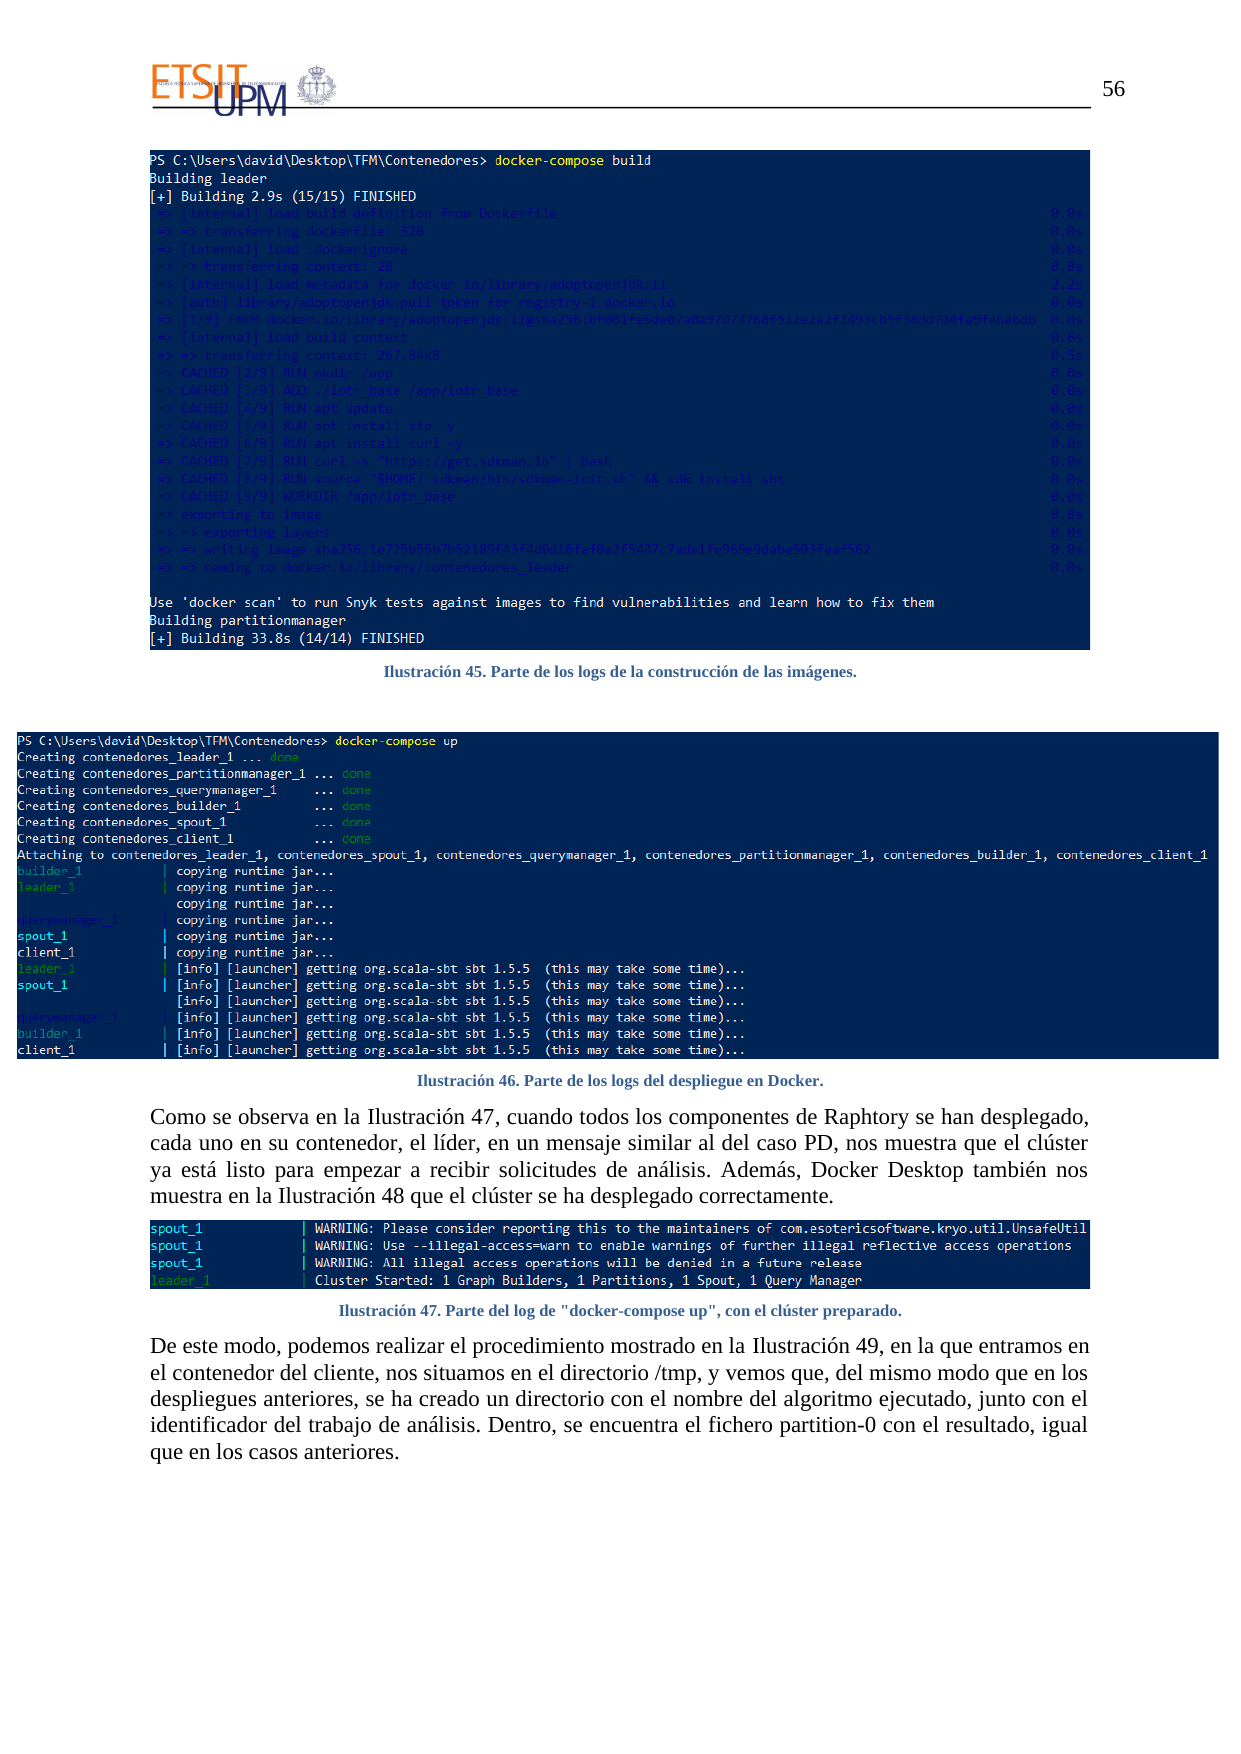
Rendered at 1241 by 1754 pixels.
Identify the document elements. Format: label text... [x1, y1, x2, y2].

picture [17, 732, 1219, 1059]
picture [151, 63, 338, 117]
picture [150, 1220, 1091, 1289]
text De este modo, podemos realizar el procedimiento mostrado en la Ilustración 47, en la que entramos en el contenedor del cliente, nos situamos en el directorio /tmp, y vemos que, del mismo modo que en los despliegues anteriores, se ha creado un directorio con el nombre del algoritmo ejecutado, junto con el identificador del trabajo de análisis. Dentro, se encuentra el fichero partition-0 con el resultado, igual que en los casos anteriores. [150, 1332, 1090, 1464]
text Como se observa en la Ilustración 45, cuando todos los componentes de Raphtory se han desplegado, cada uno en su contenedor, el líder, en un mensaje similar al del caso PD, nos muestra que el clúster ya está listo para empezar a recibir solicitudes de análisis. Además, Docker Desktop también nos muestra en la Ilustración 46 que el clúster se ha desplegado correctamente. [150, 1103, 1090, 1208]
picture [150, 150, 1091, 650]
